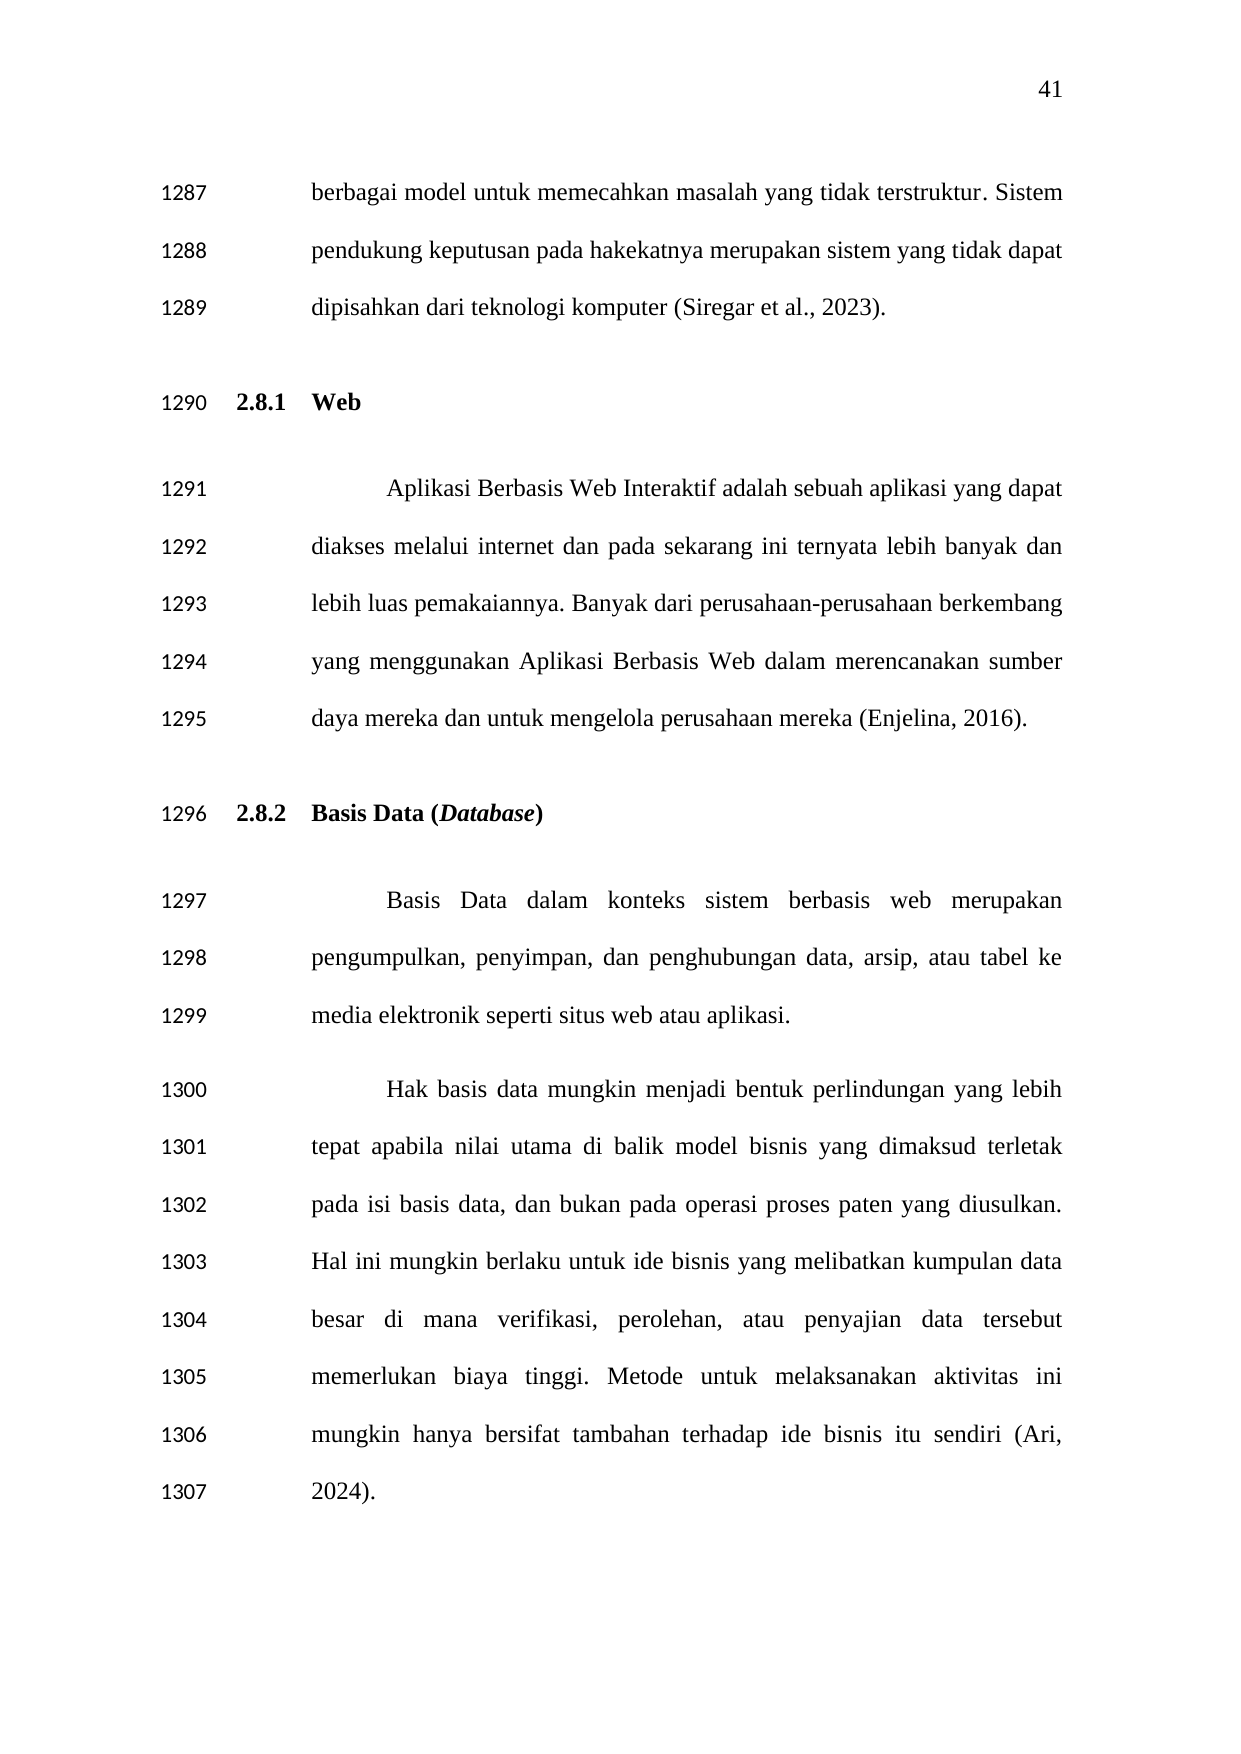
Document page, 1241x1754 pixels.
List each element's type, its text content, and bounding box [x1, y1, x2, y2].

text Basis Data dalam konteks sistem berbasis web merupakan pengumpulkan, penyimpan, dan penghubungan data, arsip, atau tabel ke media elektronik seperti situs web atau aplikasi. [311, 885, 1063, 1028]
text Hak basis data mungkin menjadi bentuk perlindungan yang lebih tepat apabila nilai utama di balik model bisnis yang dimaksud terletak pada isi basis data, dan bukan pada operasi proses paten yang diusulkan. Hal ini mungkin berlaku untuk ide bisnis yang melibatkan kumpulan data besar di mana verifikasi, perolehan, atau penyajian data tersebut memerlukan biaya tinggi. Metode untuk melaksanakan aktivitas ini mungkin hanya bersifat tambahan terhadap ide bisnis itu sendiri (Ari, 2024). [311, 1074, 1063, 1505]
subtitle Web [236, 387, 1063, 416]
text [311, 177, 1063, 321]
text Aplikasi Berbasis Web Interaktif adalah sebuah aplikasi yang dapat diakses melalui internet dan pada sekarang ini ternyata lebih banyak dan lebih luas pemakaiannya. Banyak dari perusahaan-perusahaan berkembang yang menggunakan Aplikasi Berbasis Web dalam merencanakan sumber daya mereka dan untuk mengelola perusahaan mereka . [311, 473, 1063, 732]
subtitle Basis Data (Database) [236, 798, 1063, 827]
